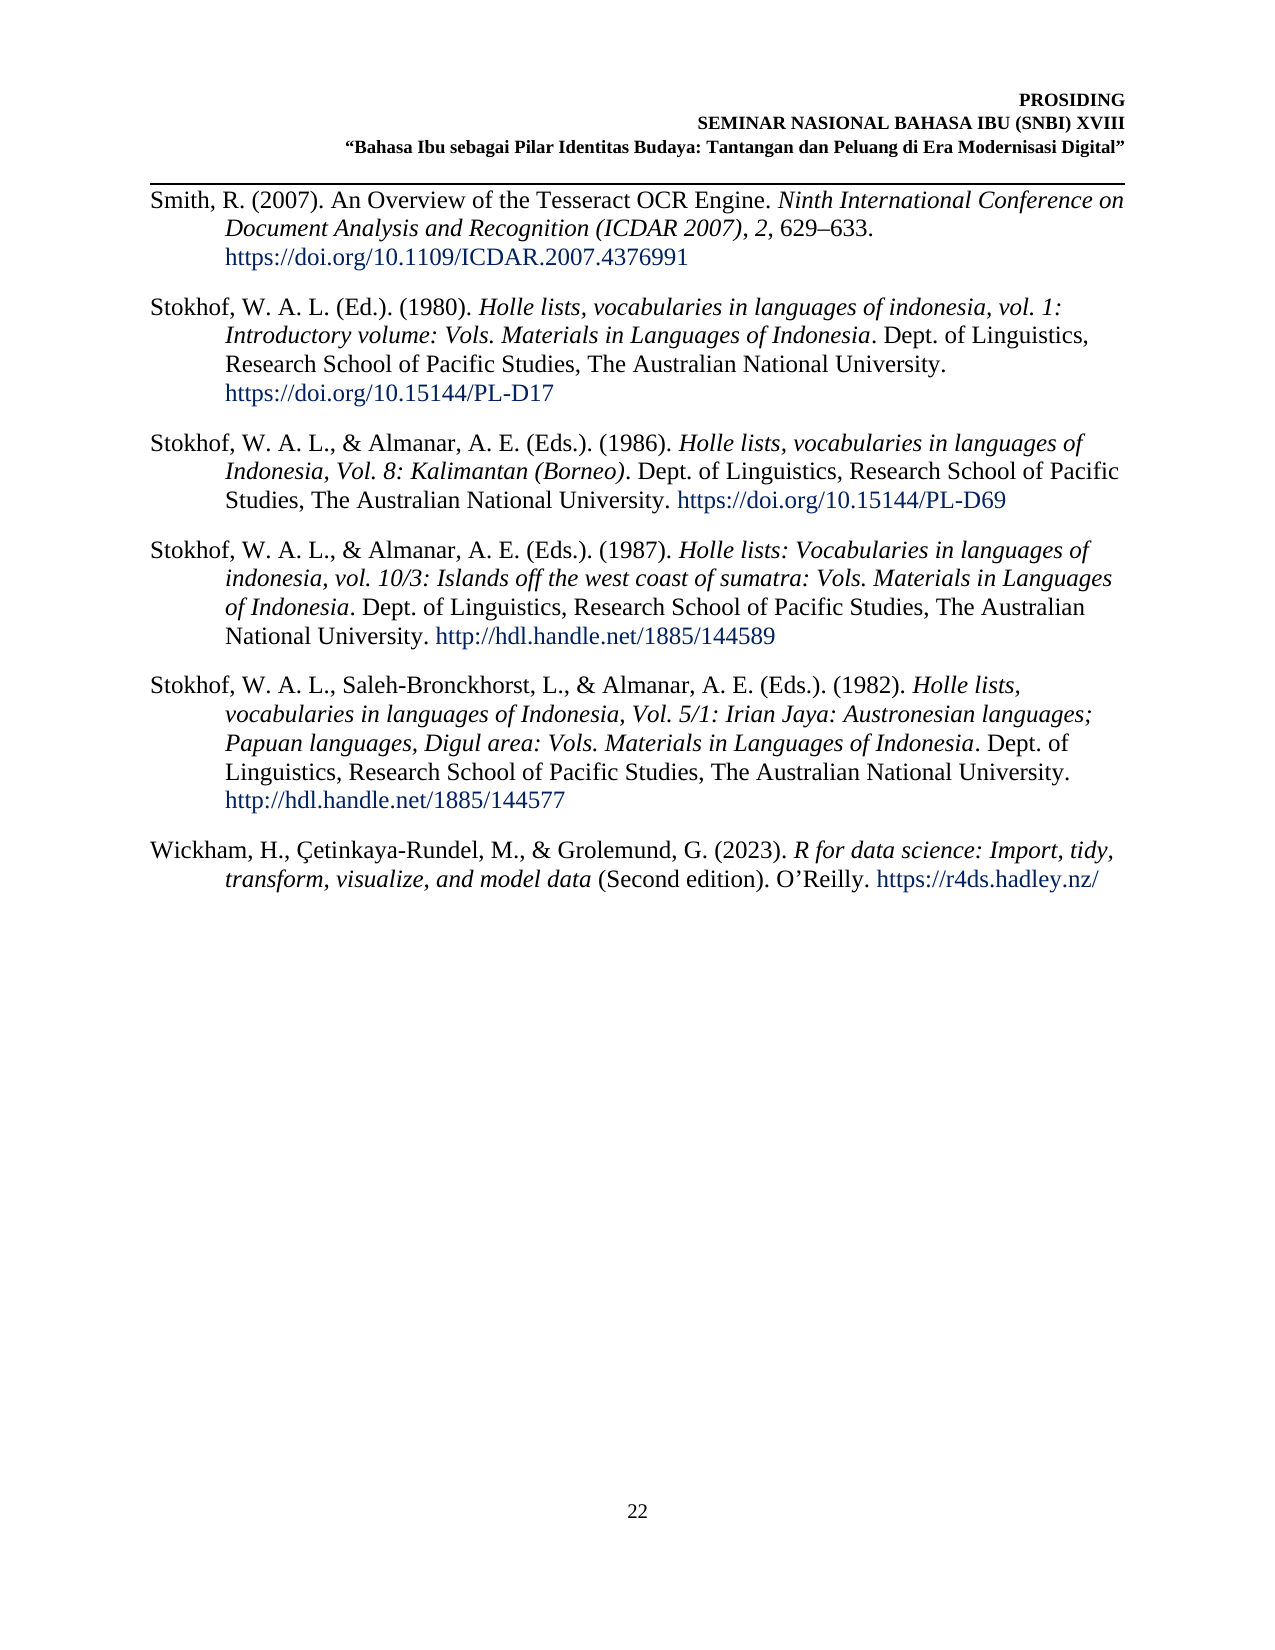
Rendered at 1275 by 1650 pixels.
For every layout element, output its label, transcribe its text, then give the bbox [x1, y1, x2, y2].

text Stokhof, W. A. L., & Almanar, A. E. (Eds.). (1986). Holle lists, vocabularies in languages of Indonesia, Vol. 8: Kalimantan (Borneo). Dept. of Linguistics, Research School of Pacific Studies, The Australian National University. https://doi.org/10.15144/PL-D69 [150, 428, 1125, 514]
text Smith, R. (2007). An Overview of the Tesseract OCR Engine. Ninth International Conference on Document Analysis and Recognition (ICDAR 2007), 2, 629–633. https://doi.org/10.1109/ICDAR.2007.4376991 [150, 185, 1125, 271]
text Stokhof, W. A. L. (Ed.). (1980). Holle lists, vocabularies in languages of indonesia, vol. 1: Introductory volume: Vols. Materials in Languages of Indonesia. Dept. of Linguistics, Research School of Pacific Studies, The Australian National University. https://doi.org/10.15144/PL-D17 [150, 292, 1125, 407]
text Wickham, H., Çetinkaya-Rundel, M., & Grolemund, G. (2023). R for data science: Import, tidy, transform, visualize, and model data (Second edition). O’Reilly. https://r4ds.hadley.nz/ [150, 835, 1125, 893]
text Stokhof, W. A. L., & Almanar, A. E. (Eds.). (1987). Holle lists: Vocabularies in languages of indonesia, vol. 10/3: Islands off the west coast of sumatra: Vols. Materials in Languages of Indonesia. Dept. of Linguistics, Research School of Pacific Studies, The Australian National University. http://hdl.handle.net/1885/144589 [150, 535, 1125, 650]
text Stokhof, W. A. L., Saleh-Bronckhorst, L., & Almanar, A. E. (Eds.). (1982). Holle lists, vocabularies in languages of Indonesia, Vol. 5/1: Irian Jaya: Austronesian languages; Papuan languages, Digul area: Vols. Materials in Languages of Indonesia. Dept. of Linguistics, Research School of Pacific Studies, The Australian National University. http://hdl.handle.net/1885/144577 [150, 671, 1125, 814]
